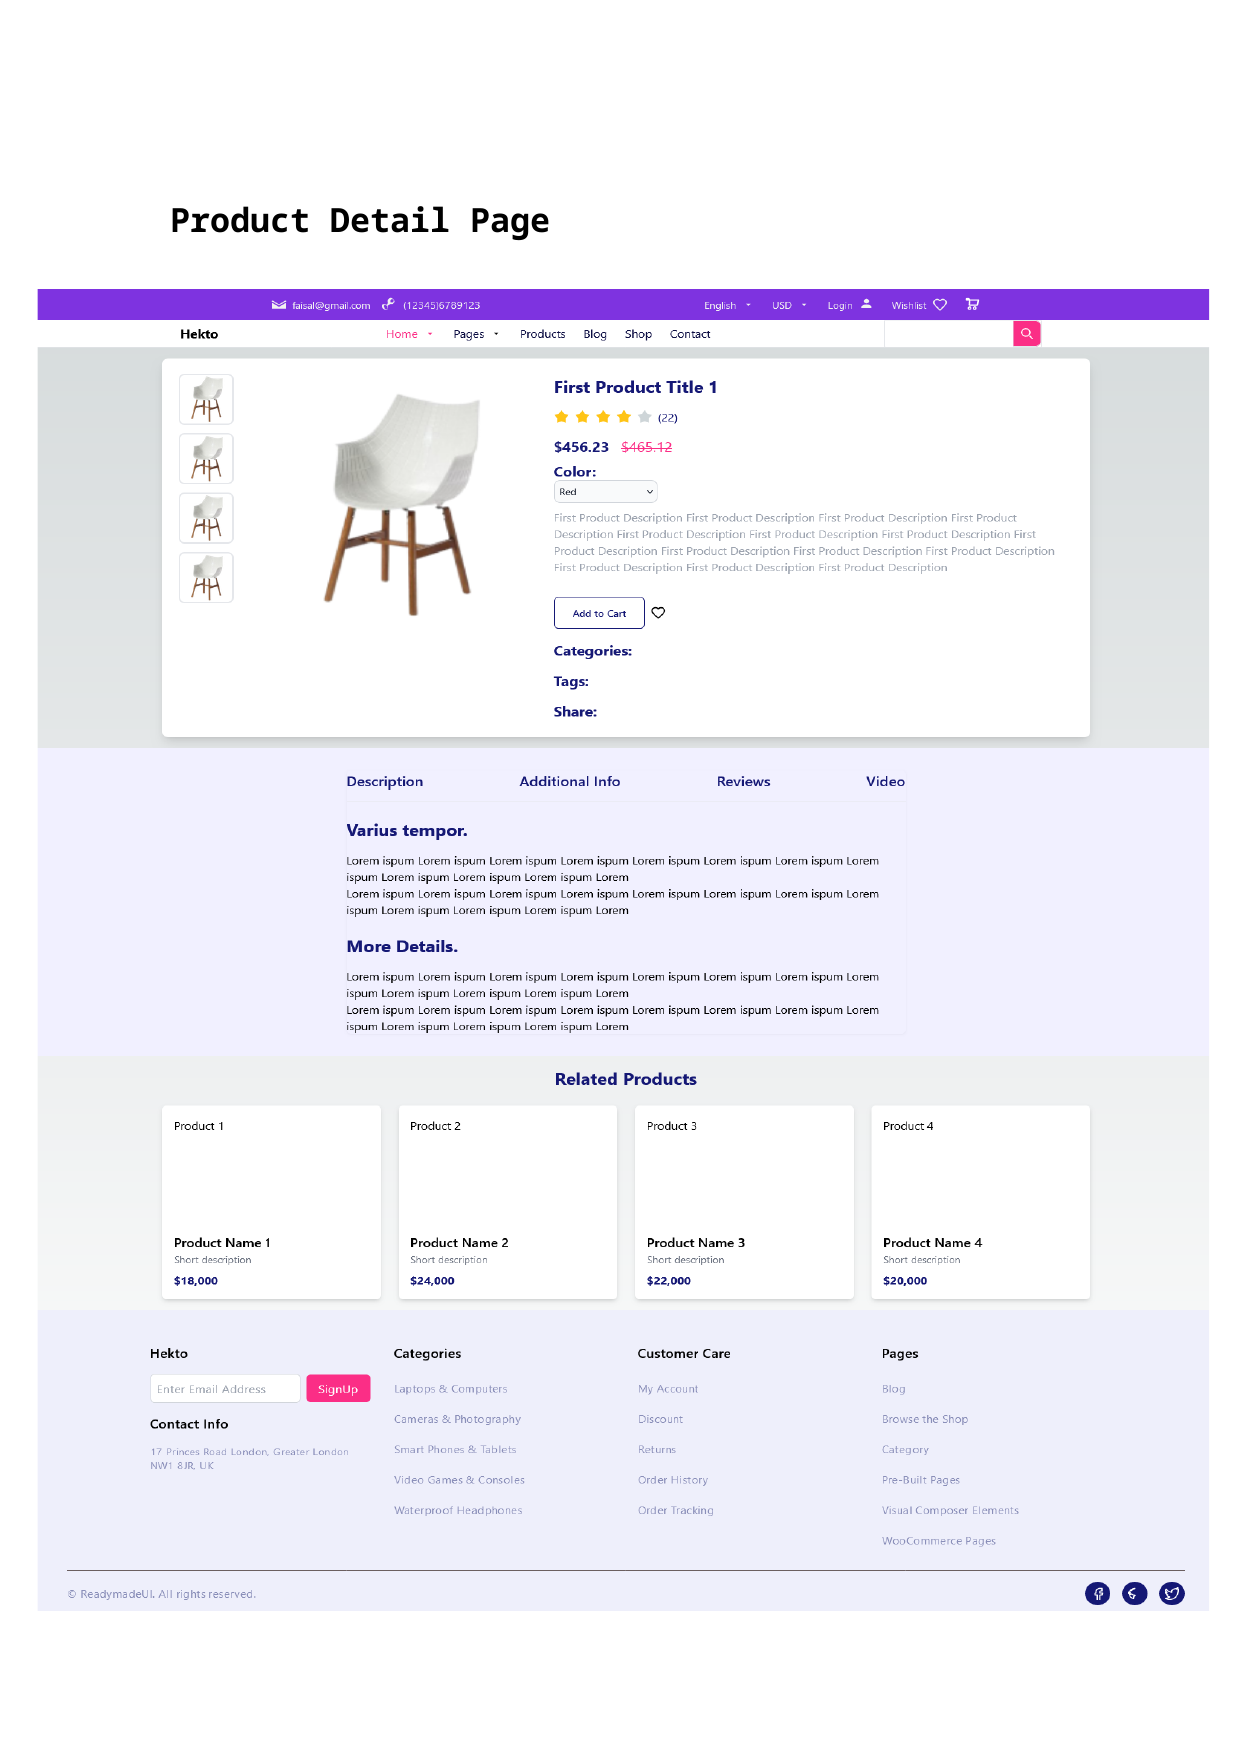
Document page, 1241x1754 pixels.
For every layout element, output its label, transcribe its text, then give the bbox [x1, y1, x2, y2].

picture [37, 289, 1209, 1611]
text Product Detail Page [150, 197, 1090, 242]
